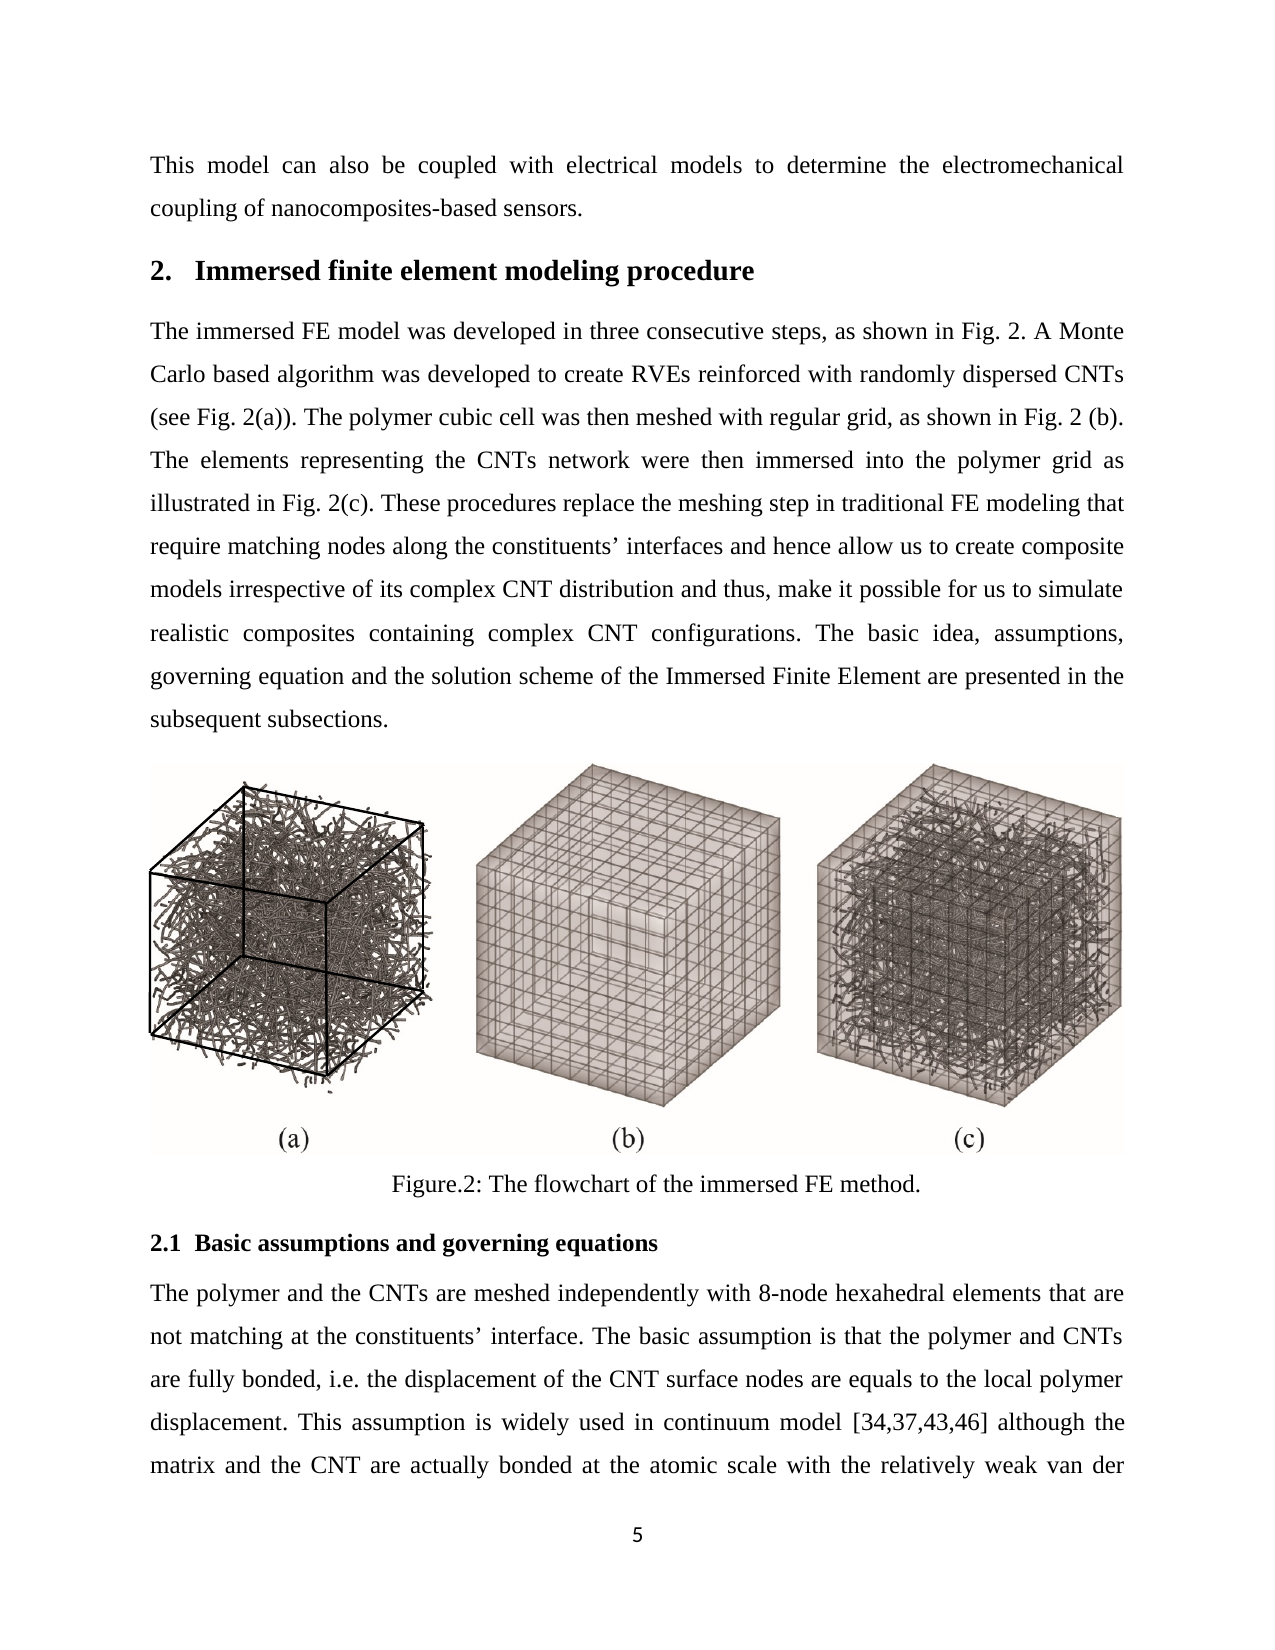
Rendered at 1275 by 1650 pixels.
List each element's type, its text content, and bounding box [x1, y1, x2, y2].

list Figure.2: The flowchart of the immersed FE method. [187, 1169, 1125, 1197]
picture [328, 974, 420, 1071]
picture [150, 763, 1125, 1155]
text Basic assumptions and governing equations [150, 1228, 1125, 1257]
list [150, 1278, 1125, 1479]
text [150, 150, 1125, 222]
picture [152, 875, 242, 1031]
picture [155, 958, 325, 1074]
picture [152, 791, 242, 887]
text Immersed finite element modeling procedure [150, 253, 1125, 286]
text The immersed FE model was developed in three consecutive steps, as shown in Fig. 2. A Monte Carlo based algorithm was developed to create RVEs reinforced with randomly dispersed CNTs (see Fig. 2(a)). The polymer cubic cell was then meshed with regular grid, as shown in Fig. 2 (b). The elements representing the CNTs network were then immersed into the polymer grid as illustrated in Fig. 2(c). These procedures replace the meshing step in traditional FE modeling that require matching nodes along the constituents’ interfaces and hence allow us to create composite models irrespective of its complex CNT distribution and thus, make it possible for us to simulate realistic composites containing complex CNT configurations. The basic idea, assumptions, governing equation and the solution scheme of the Immersed Finite Element are presented in the subsequent subsections. [150, 316, 1125, 733]
picture [245, 891, 325, 970]
picture [328, 829, 422, 989]
picture [245, 789, 420, 901]
